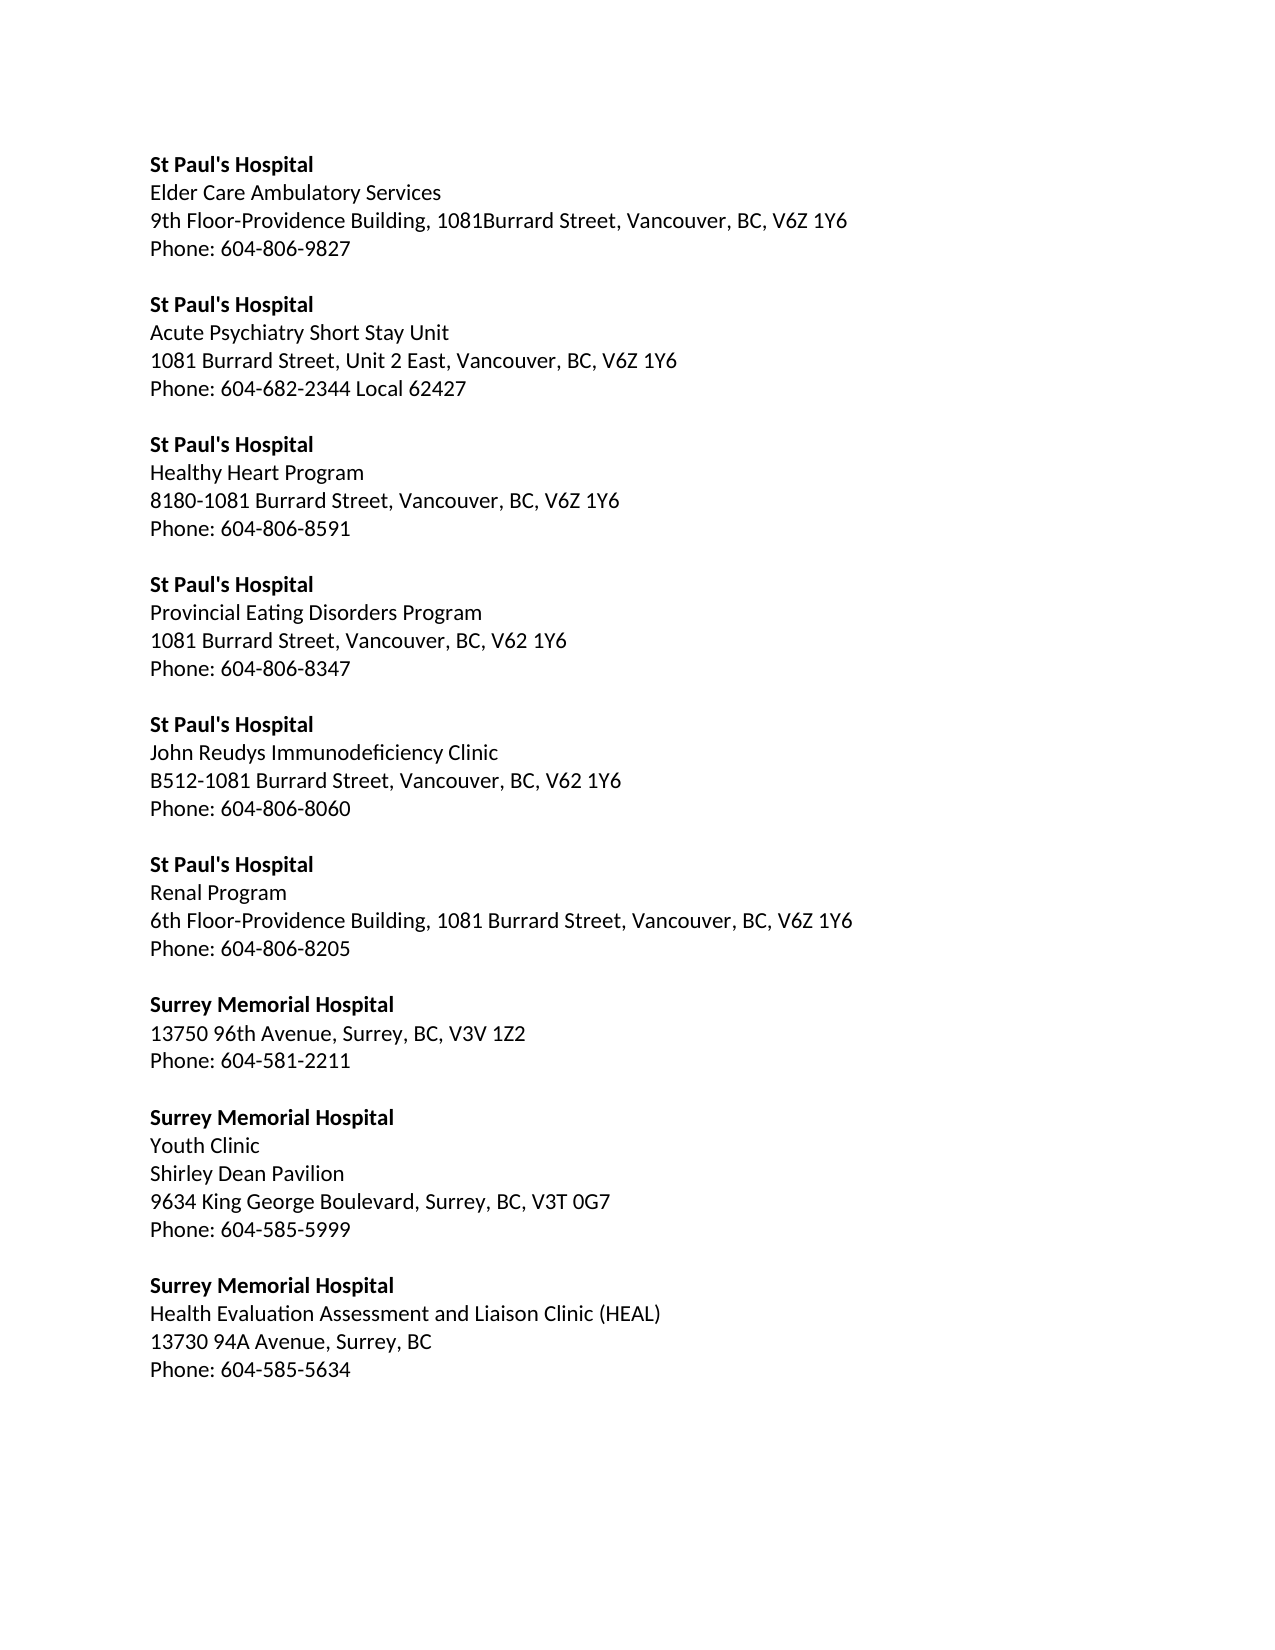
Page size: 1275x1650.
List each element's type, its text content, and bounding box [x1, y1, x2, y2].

text Phone: 604-806-8060 [150, 794, 1125, 822]
text St Paul's Hospital [150, 290, 1125, 318]
text John Reudys Immunodeficiency Clinic [150, 738, 1125, 766]
text 13750 96th Avenue, Surrey, BC, V3V 1Z2 [150, 1019, 1125, 1047]
text Health Evaluation Assessment and Liaison Clinic (HEAL) [150, 1299, 1125, 1327]
text 1081 Burrard Street, Vancouver, BC, V62 1Y6 [150, 626, 1125, 654]
text Phone: 604-806-9827 [150, 234, 1125, 262]
text St Paul's Hospital [150, 150, 1125, 178]
text St Paul's Hospital [150, 710, 1125, 738]
text Surrey Memorial Hospital [150, 1271, 1125, 1299]
text 9th Floor-Providence Building, 1081Burrard Street, Vancouver, BC, V6Z 1Y6 [150, 206, 1125, 234]
text Youth Clinic [150, 1131, 1125, 1159]
text 9634 King George Boulevard, Surrey, BC, V3T 0G7 [150, 1187, 1125, 1215]
text Phone: 604-806-8347 [150, 654, 1125, 682]
text 1081 Burrard Street, Unit 2 East, Vancouver, BC, V6Z 1Y6 [150, 346, 1125, 374]
text St Paul's Hospital [150, 570, 1125, 598]
text Phone: 604-585-5999 [150, 1215, 1125, 1243]
text Phone: 604-682-2344 Local 62427 [150, 374, 1125, 402]
text Surrey Memorial Hospital [150, 1103, 1125, 1131]
text Phone: 604-581-2211 [150, 1047, 1125, 1075]
text Shirley Dean Pavilion [150, 1159, 1125, 1187]
text Surrey Memorial Hospital [150, 991, 1125, 1019]
text B512-1081 Burrard Street, Vancouver, BC, V62 1Y6 [150, 766, 1125, 794]
text Elder Care Ambulatory Services [150, 178, 1125, 206]
text Provincial Eating Disorders Program [150, 598, 1125, 626]
text Phone: 604-806-8591 [150, 514, 1125, 542]
text Acute Psychiatry Short Stay Unit [150, 318, 1125, 346]
text Healthy Heart Program [150, 458, 1125, 486]
text 13730 94A Avenue, Surrey, BC [150, 1327, 1125, 1355]
text 8180-1081 Burrard Street, Vancouver, BC, V6Z 1Y6 [150, 486, 1125, 514]
text St Paul's Hospital [150, 851, 1125, 878]
text Phone: 604-585-5634 [150, 1355, 1125, 1383]
text Renal Program [150, 878, 1125, 907]
text Phone: 604-806-8205 [150, 934, 1125, 963]
text 6th Floor-Providence Building, 1081 Burrard Street, Vancouver, BC, V6Z 1Y6 [150, 907, 1125, 934]
text St Paul's Hospital [150, 430, 1125, 458]
